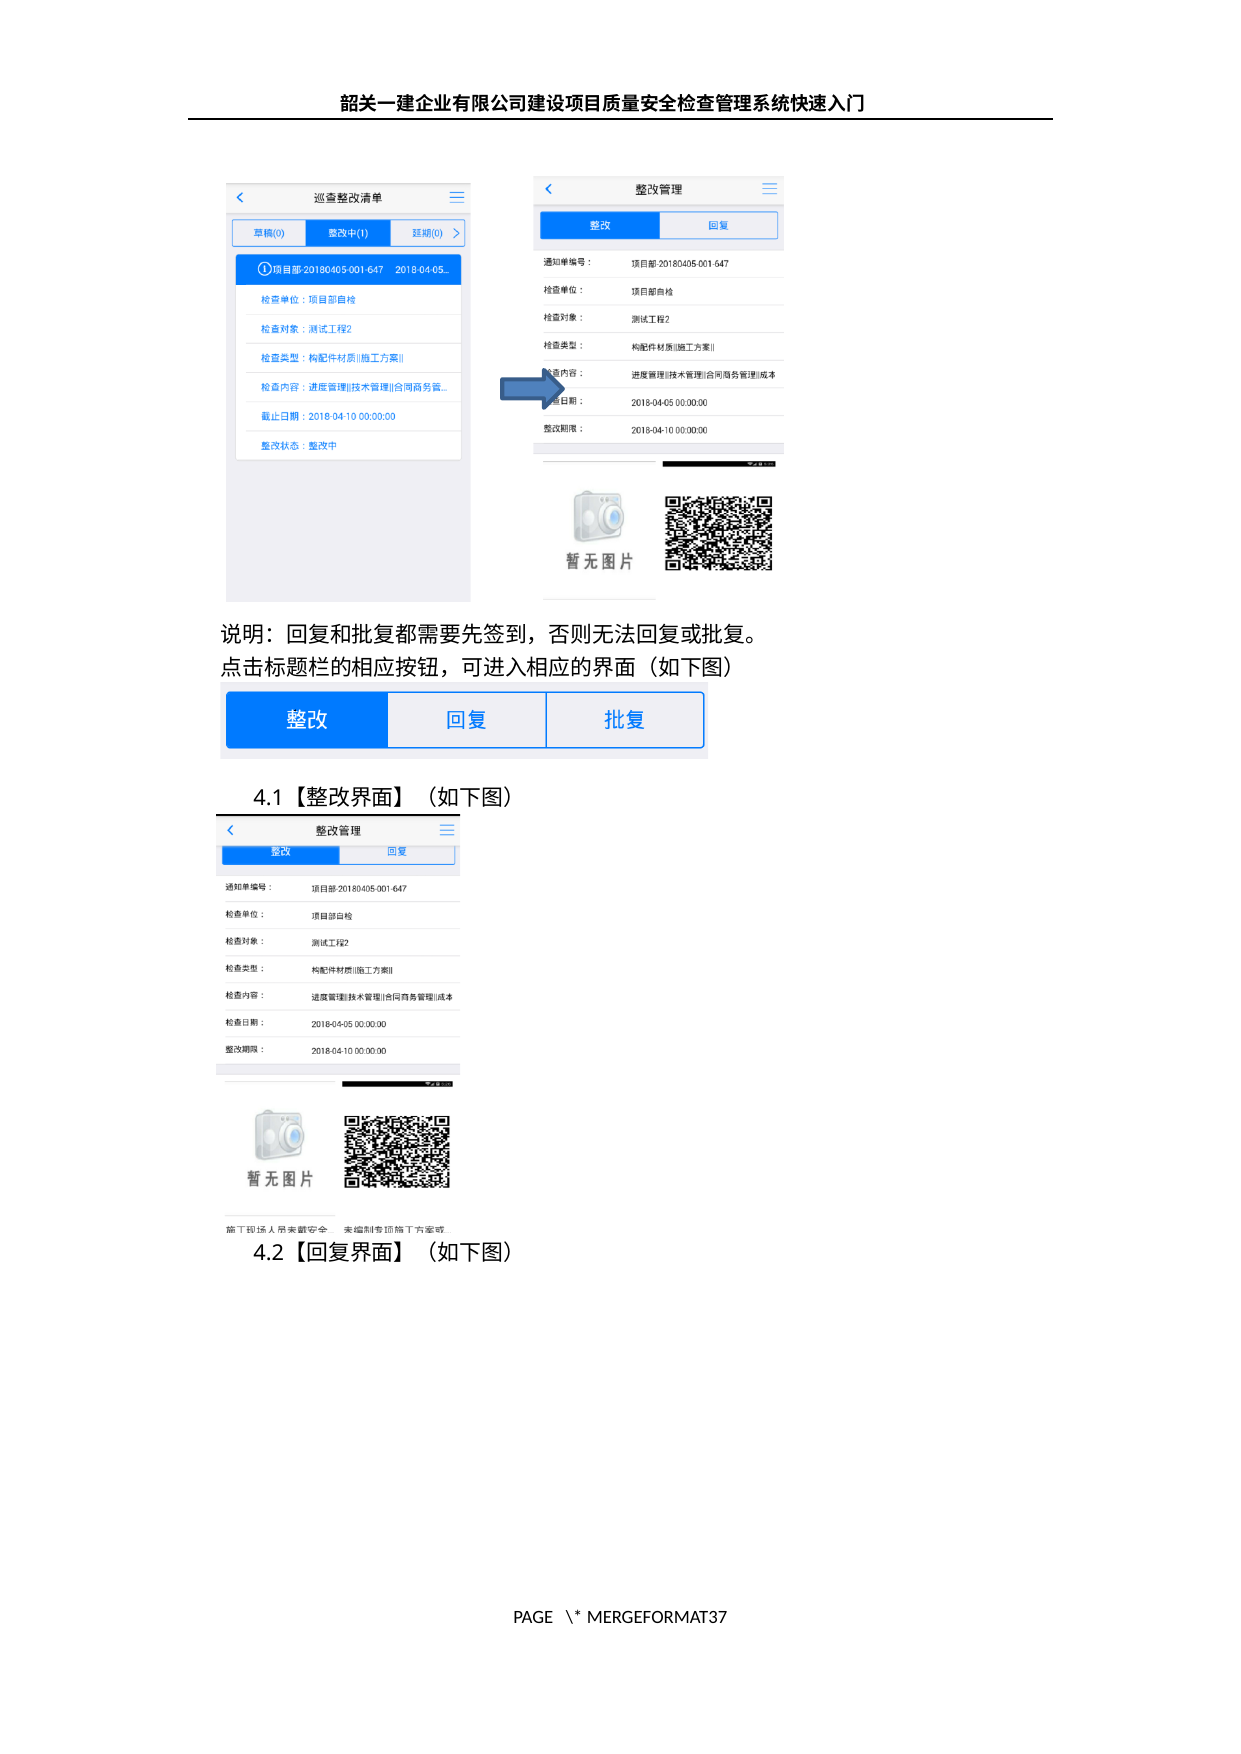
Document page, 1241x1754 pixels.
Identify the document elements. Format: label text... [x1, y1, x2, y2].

text 4.1【整改界面】（如下图） [220, 779, 1053, 812]
picture [533, 176, 784, 602]
text 点击标题栏的相应按钮，可进入相应的界面（如下图） [187, 649, 1053, 682]
picture [216, 814, 461, 1233]
picture [226, 183, 471, 602]
text 说明：回复和批复都需要先签到，否则无法回复或批复。 [187, 617, 1053, 649]
text 4.2【回复界面】（如下图） [209, 1234, 1053, 1267]
picture [220, 682, 709, 759]
